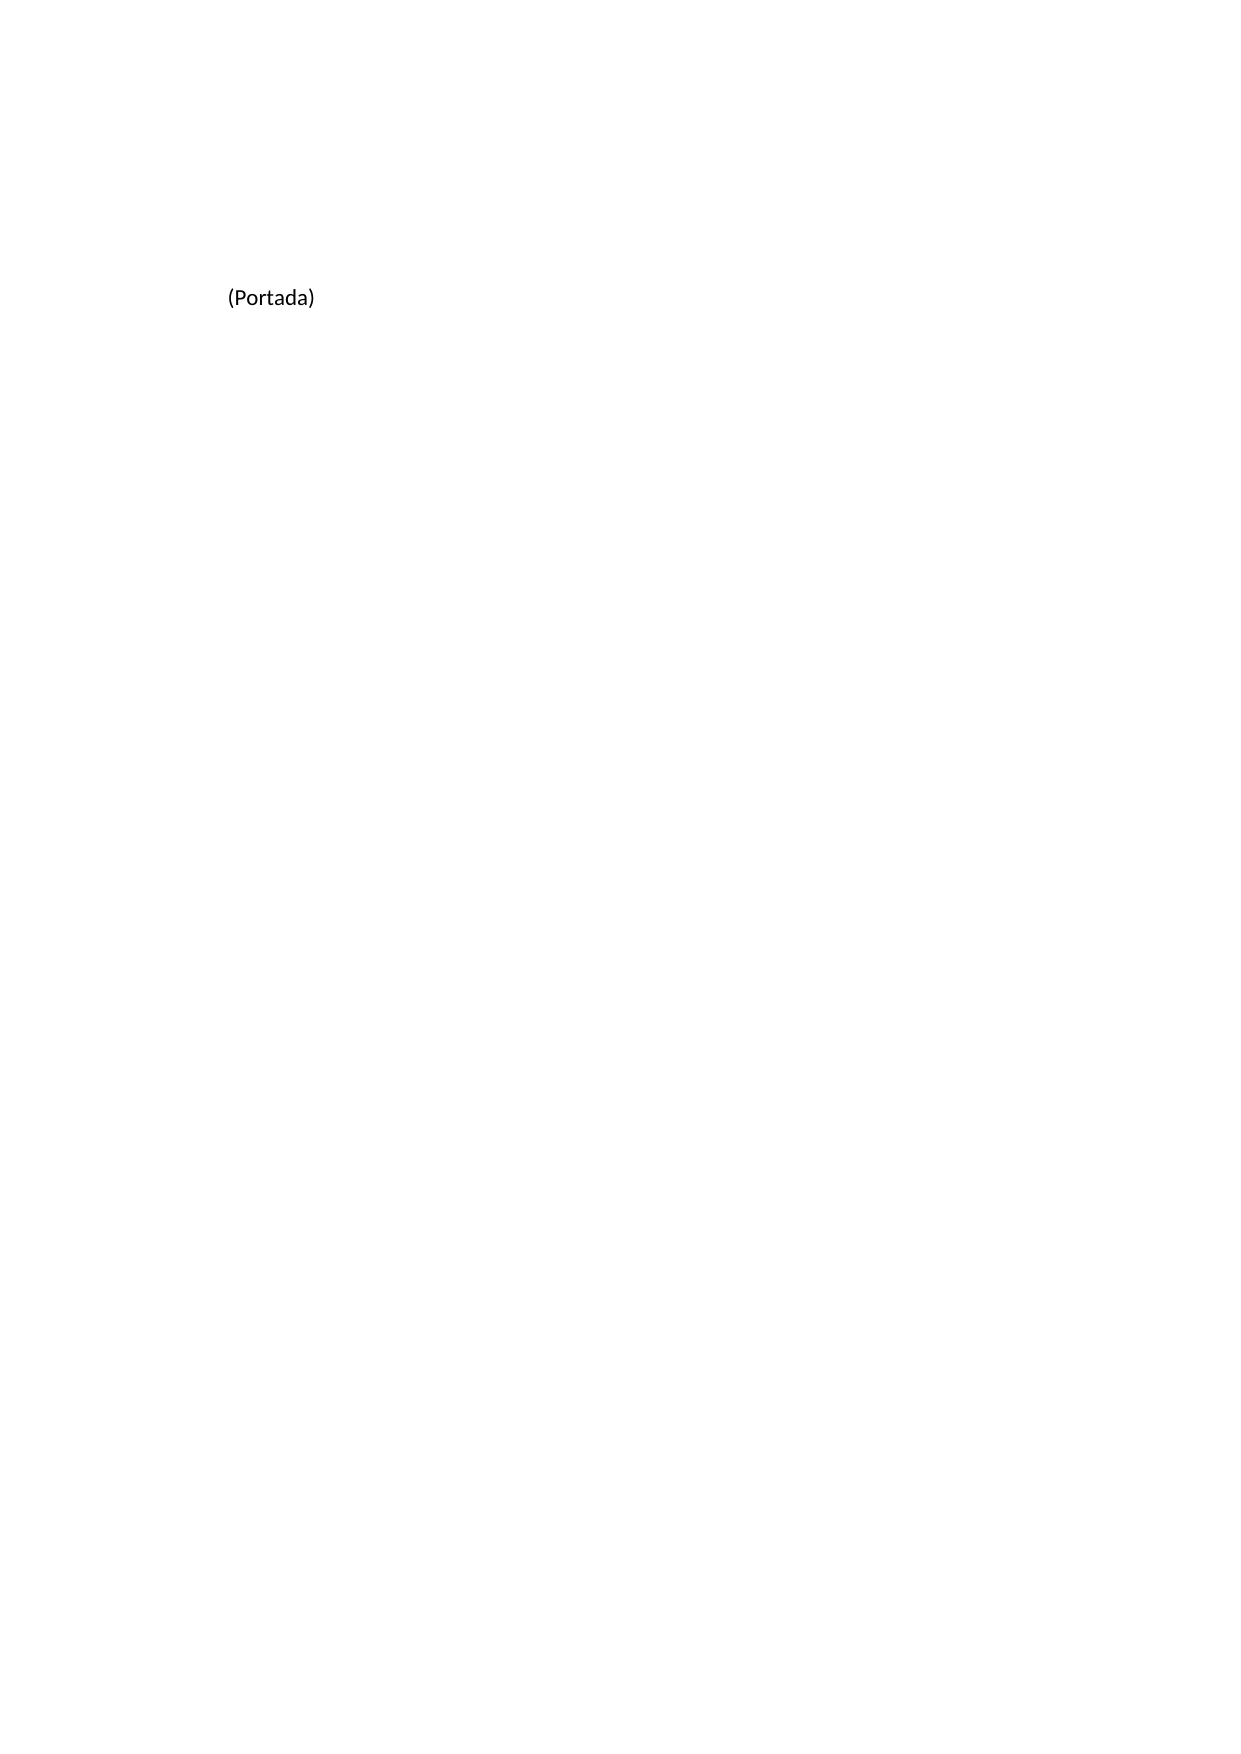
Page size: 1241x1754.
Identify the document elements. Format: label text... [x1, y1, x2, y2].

text (Portada) [227, 283, 1146, 311]
